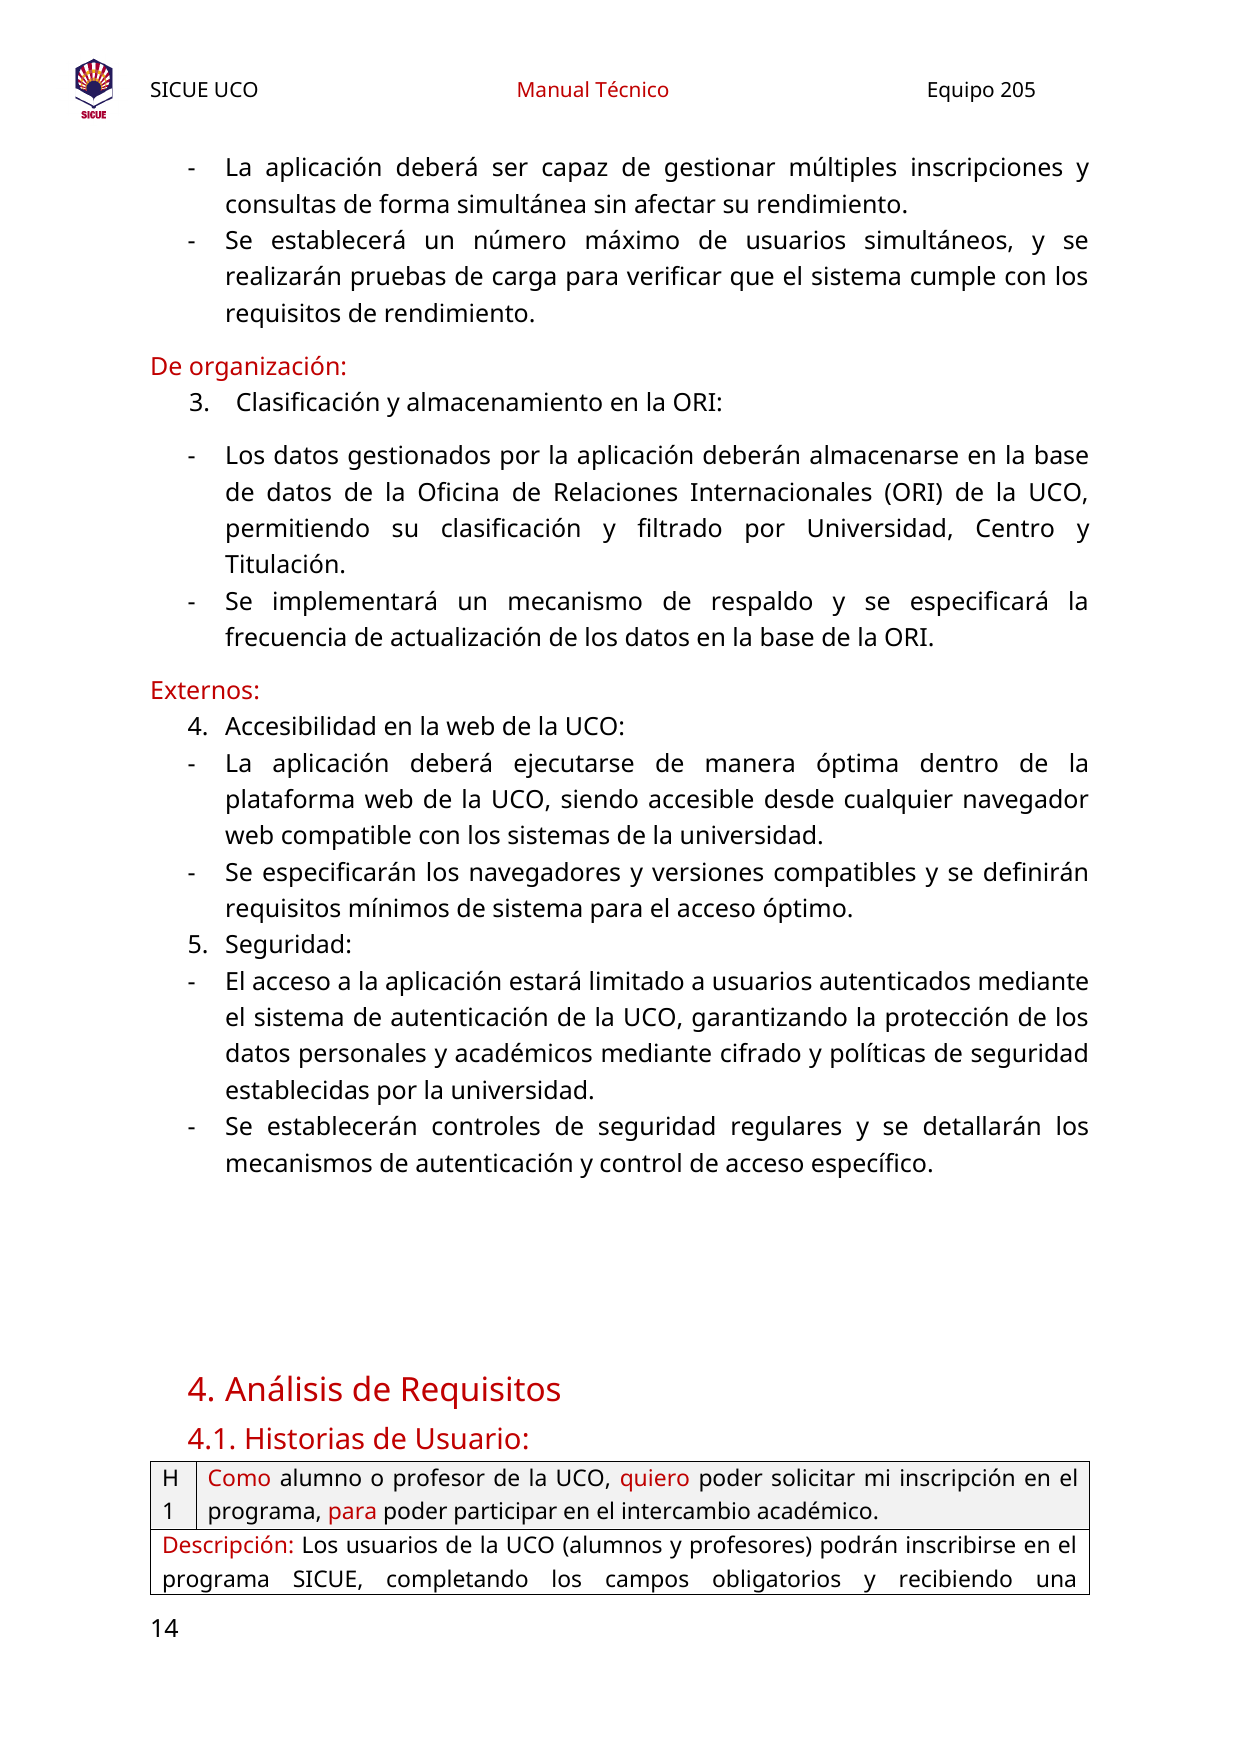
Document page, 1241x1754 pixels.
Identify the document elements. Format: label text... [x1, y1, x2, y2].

list Se especificarán los navegadores y versiones compatibles y se definirán requisitos mínimos de sistema para el acceso óptimo. [187, 854, 1090, 925]
list Se establecerán controles de seguridad regulares y se detallarán los mecanismos de autenticación y control de acceso específico. [187, 1109, 1090, 1179]
table_header H1 [151, 1462, 196, 1528]
subtitle De organización: [150, 348, 1090, 382]
list Los datos gestionados por la aplicación deberán almacenarse en la base de datos de la Oficina de Relaciones Internacionales (ORI) de la UCO, permitiendo su clasificación y filtrado por Universidad, Centro y Titulación. [187, 438, 1090, 581]
list Seguridad: [187, 927, 1090, 961]
list La aplicación deberá ser capaz de gestionar múltiples inscripciones y consultas de forma simultánea sin afectar su rendimiento. [187, 150, 1090, 220]
list Accesibilidad en la web de la UCO: [187, 709, 1090, 743]
subtitle Externos: [150, 673, 1090, 707]
picture [56, 51, 130, 126]
list El acceso a la aplicación estará limitado a usuarios autenticados mediante el sistema de autenticación de la UCO, garantizando la protección de los datos personales y académicos mediante cifrado y políticas de seguridad establecidas por la universidad. [187, 963, 1090, 1107]
subtitle Análisis de Requisitos [187, 1366, 1090, 1411]
list La aplicación deberá ejecutarse de manera óptima dentro de la plataforma web de la UCO, siendo accesible desde cualquier navegador web compatible con los sistemas de la universidad. [187, 745, 1090, 852]
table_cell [151, 1530, 1089, 1594]
text 3. Clasificación y almacenamiento en la ORI: [150, 385, 1090, 419]
table_header Como alumno o profesor de la UCO, quiero poder solicitar mi inscripción en el programa, para poder participar en el intercambio académico. [197, 1462, 1089, 1528]
list Se implementará un mecanismo de respaldo y se especificará la frecuencia de actualización de los datos en la base de la ORI. [187, 583, 1090, 654]
subtitle 4.1. Historias de Usuario: [187, 1418, 1090, 1458]
list Se establecerá un número máximo de usuarios simultáneos, y se realizarán pruebas de carga para verificar que el sistema cumple con los requisitos de rendimiento. [187, 223, 1090, 329]
